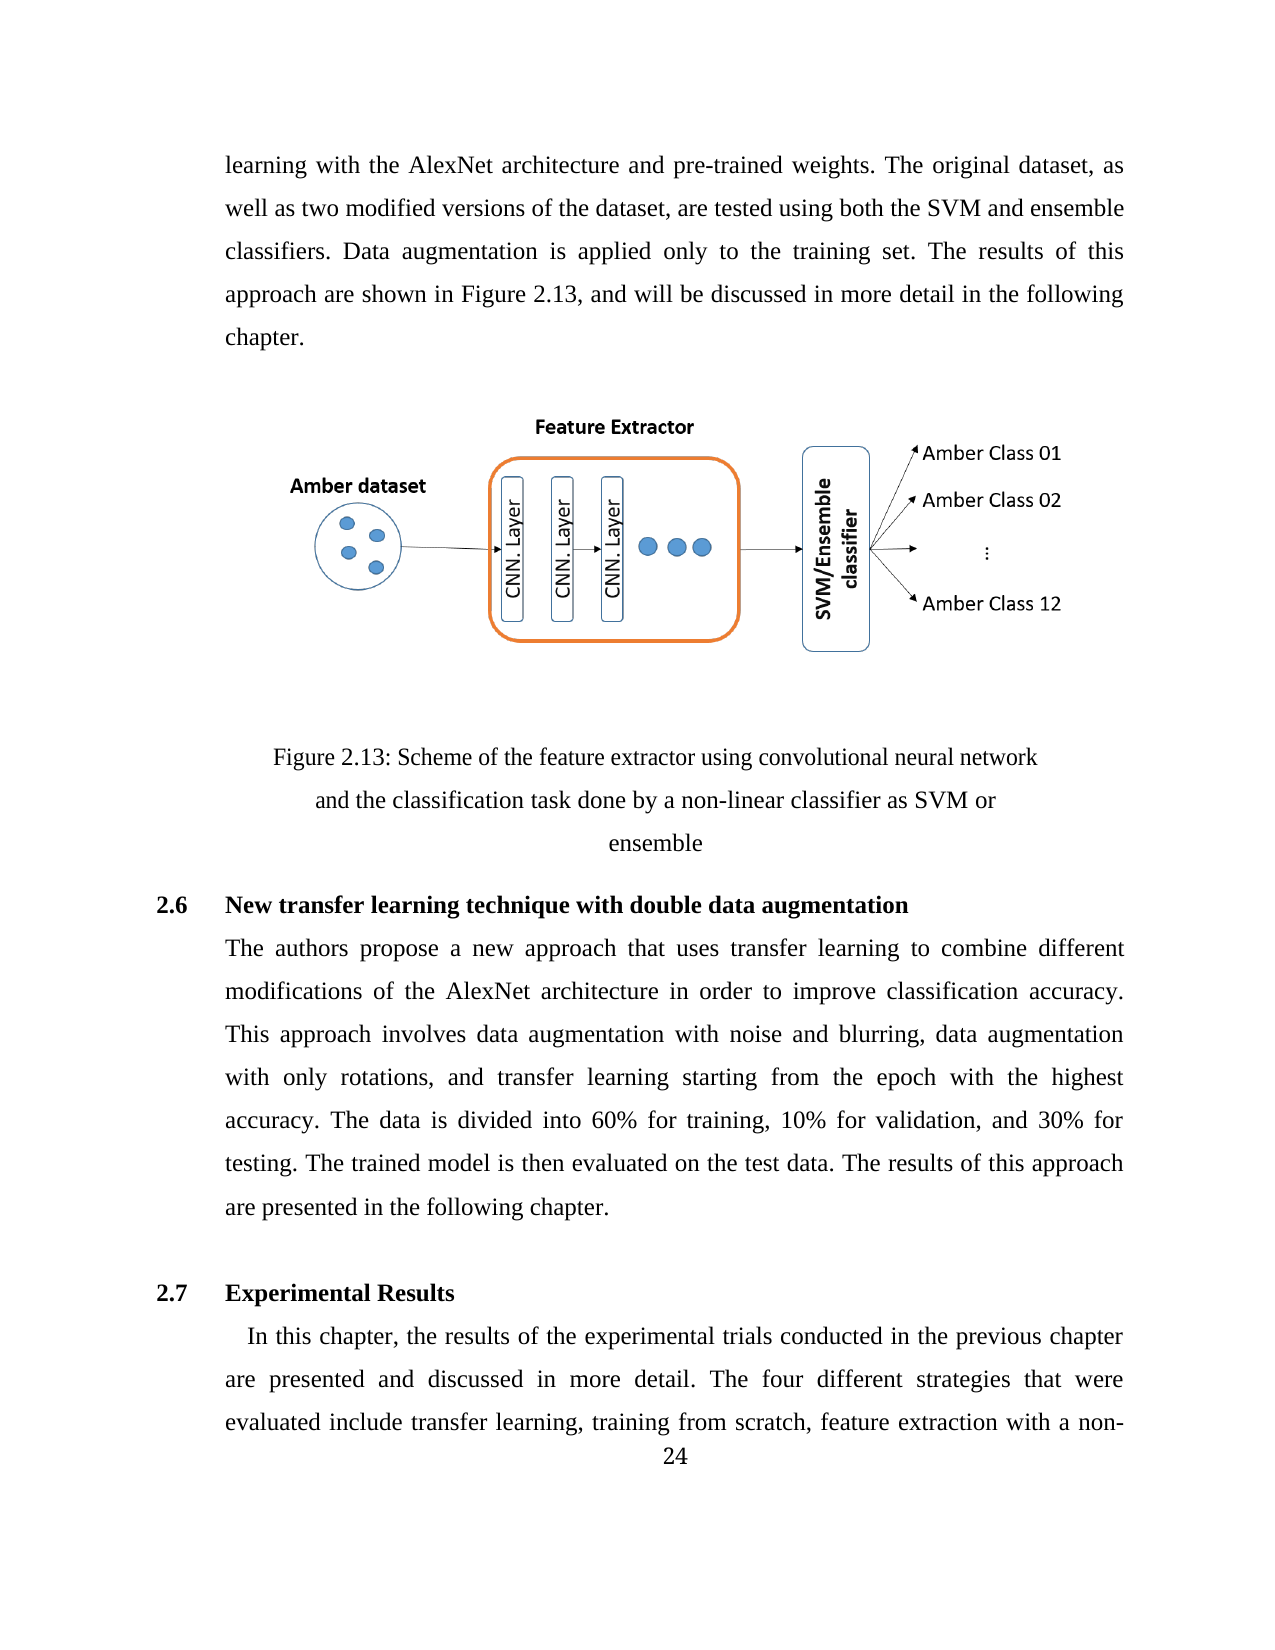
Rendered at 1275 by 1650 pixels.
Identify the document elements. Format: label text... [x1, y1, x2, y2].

text The authors propose a new approach that uses transfer learning to combine different modifications of the AlexNet architecture in order to improve classification accuracy. This approach involves data augmentation with noise and blurring, data augmentation with only rotations, and transfer learning starting from the epoch with the highest accuracy. The data is divided into 60% for training, 10% for validation, and 30% for testing. The trained model is then evaluated on the test data. The results of this approach are presented in the following chapter. [225, 933, 1125, 1220]
picture [276, 405, 1074, 652]
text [225, 150, 1125, 351]
list Experimental Results [156, 1278, 1125, 1307]
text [225, 1321, 1125, 1436]
list New transfer learning technique with double data augmentation [156, 890, 1042, 918]
text Figure 2.13: Scheme of the feature extractor using convolutional neural network and the classification task done by a non-linear classifier as SVM or ensemble [269, 742, 1042, 857]
